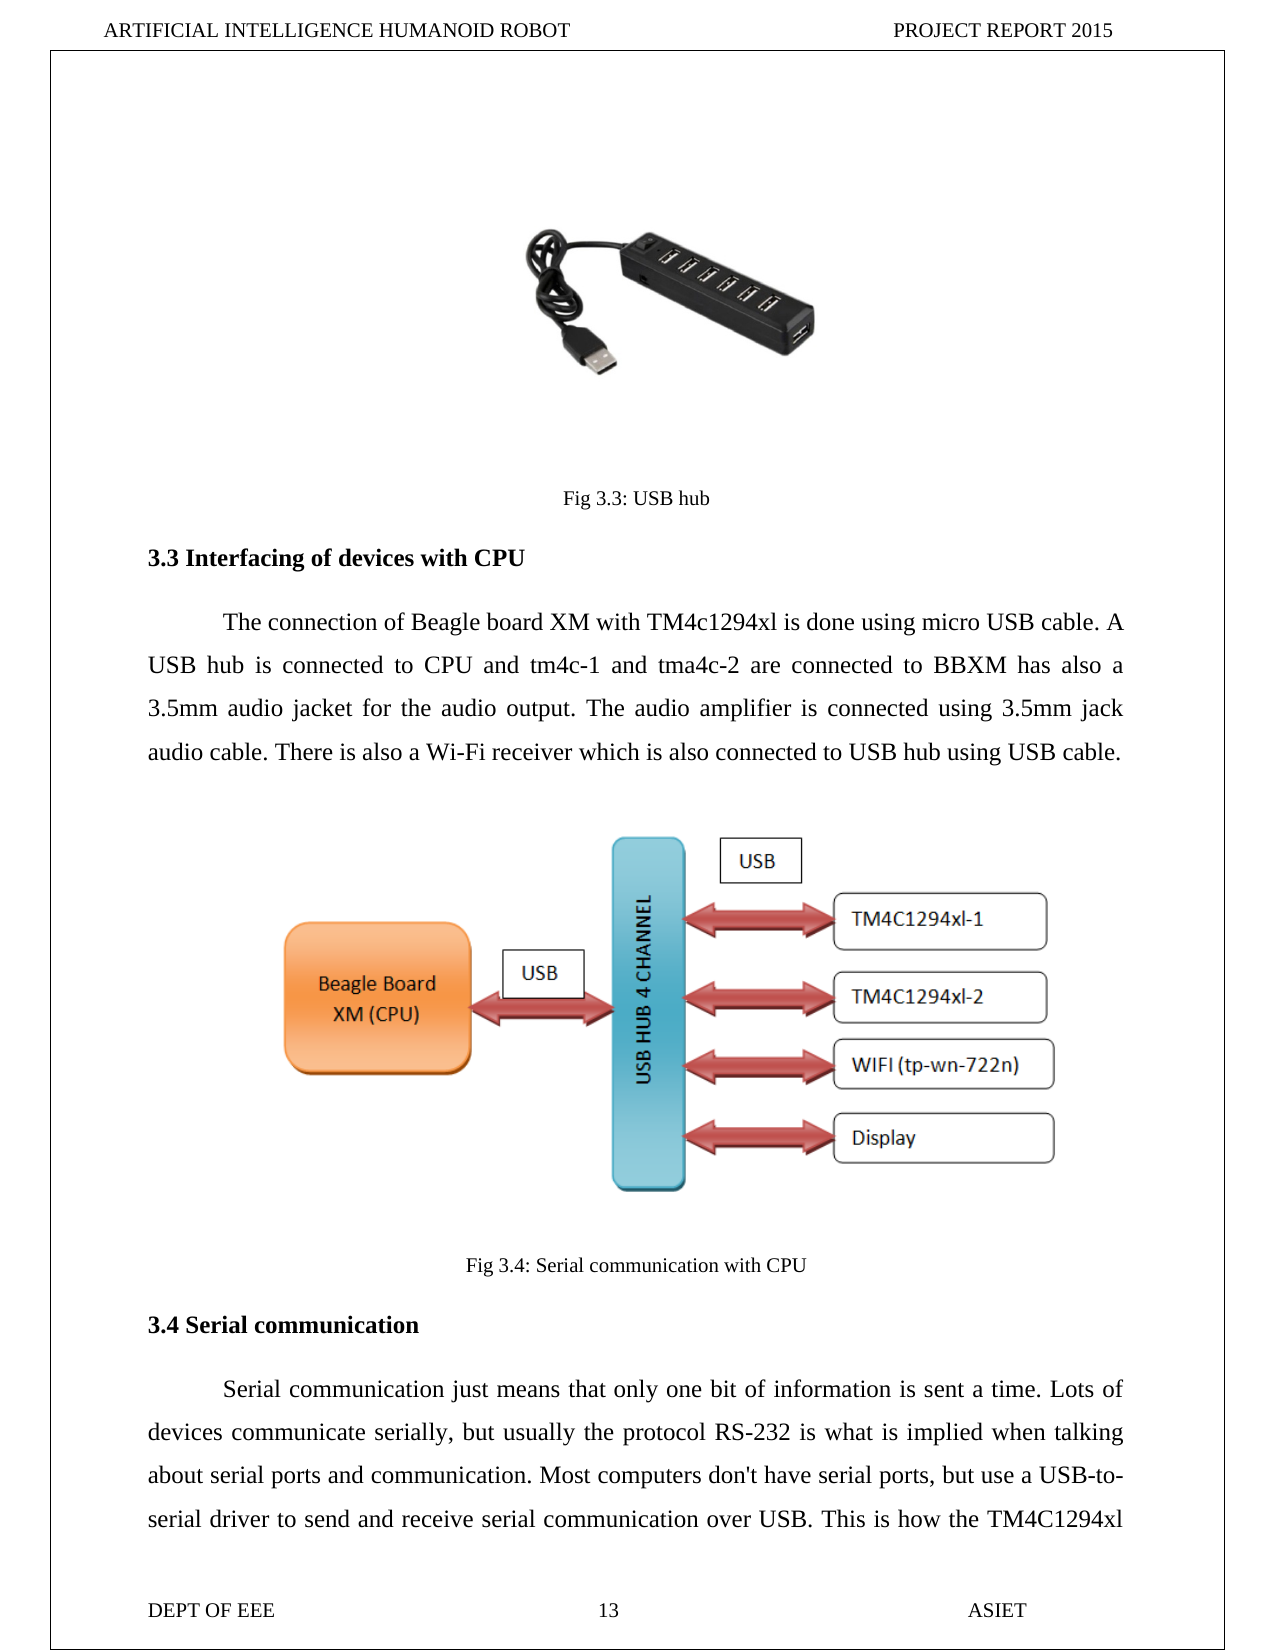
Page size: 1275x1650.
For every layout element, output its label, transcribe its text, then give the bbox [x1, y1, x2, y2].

text The connection of Beagle board XM with TM4c1294xl is done using micro USB cable. A USB hub is connected to CPU and tm4c-1 and tma4c-2 are connected to BBXM has also a 3.5mm audio jacket for the audio output. The audio amplifier is connected using 3.5mm jack audio cable. There is also a Wi-Fi receiver which is also connected to USB hub using USB cable. [148, 607, 1125, 765]
text 3.3 Interfacing of devices with CPU [148, 543, 1125, 572]
picture [523, 150, 825, 452]
text Fig 3.3: USB hub [148, 486, 1125, 510]
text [148, 1374, 1125, 1532]
text Fig 3.4: Serial communication with CPU [148, 1253, 1125, 1277]
text 3.4 Serial communication [148, 1310, 1125, 1339]
picture [252, 800, 1095, 1219]
